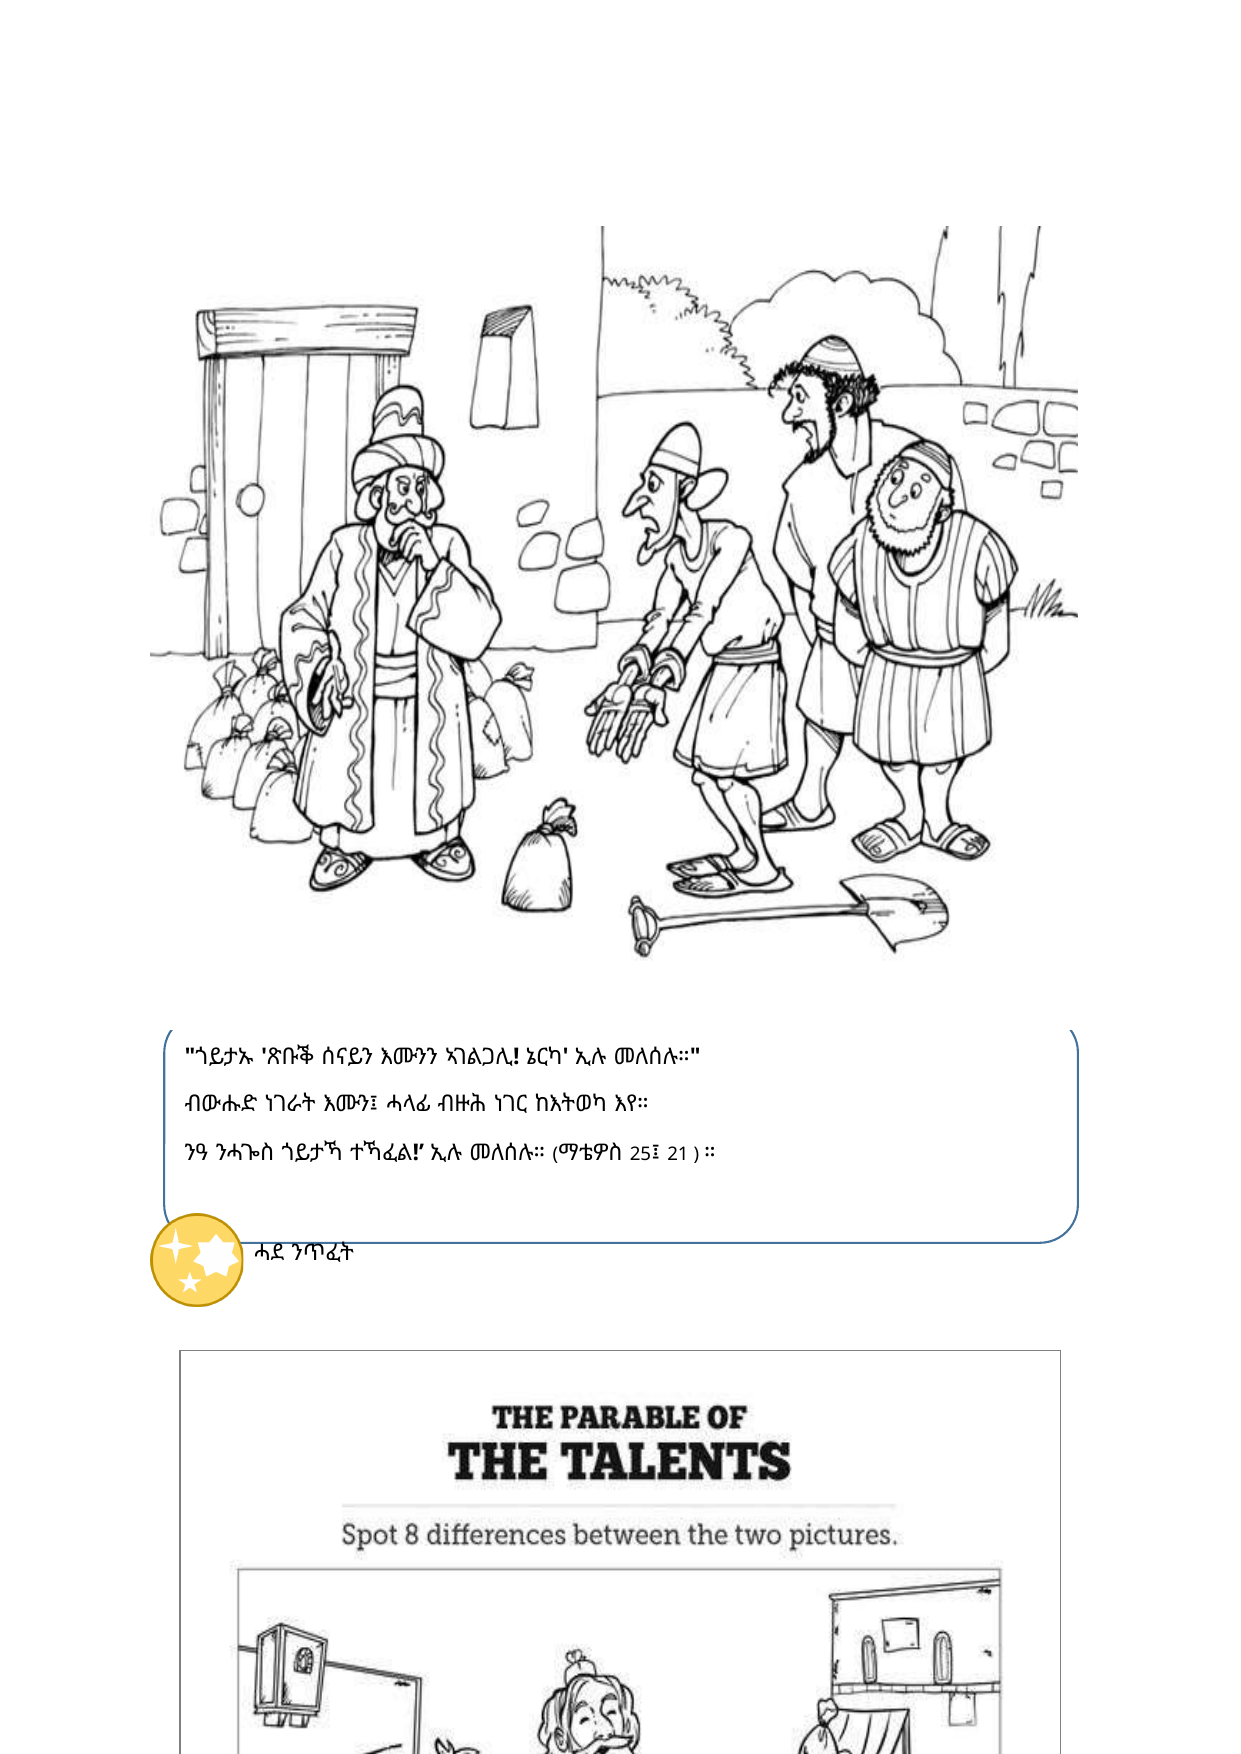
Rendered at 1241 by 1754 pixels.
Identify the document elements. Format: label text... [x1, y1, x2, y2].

text ብውሑድ ነገራት እሙን፤ ሓላፊ ብዙሕ ነገር ከእትወካ እየ። [150, 1090, 1090, 1117]
text "ጎይታኡ 'ጽቡቕ ሰናይን እሙንን ኣገልጋሊ! ኔርካ' ኢሉ መለሰሉ።" [150, 1040, 1090, 1071]
picture [181, 1351, 1060, 1754]
picture [150, 226, 1078, 1030]
picture [150, 1213, 244, 1307]
text ሓደ ንጥፈት [244, 1239, 1090, 1266]
text ንዓ ንሓጐስ ጎይታኻ ተኻፈል!’ ኢሉ መለሰሉ። (ማቴዎስ 25፤ 21 ) ። [150, 1136, 1090, 1167]
